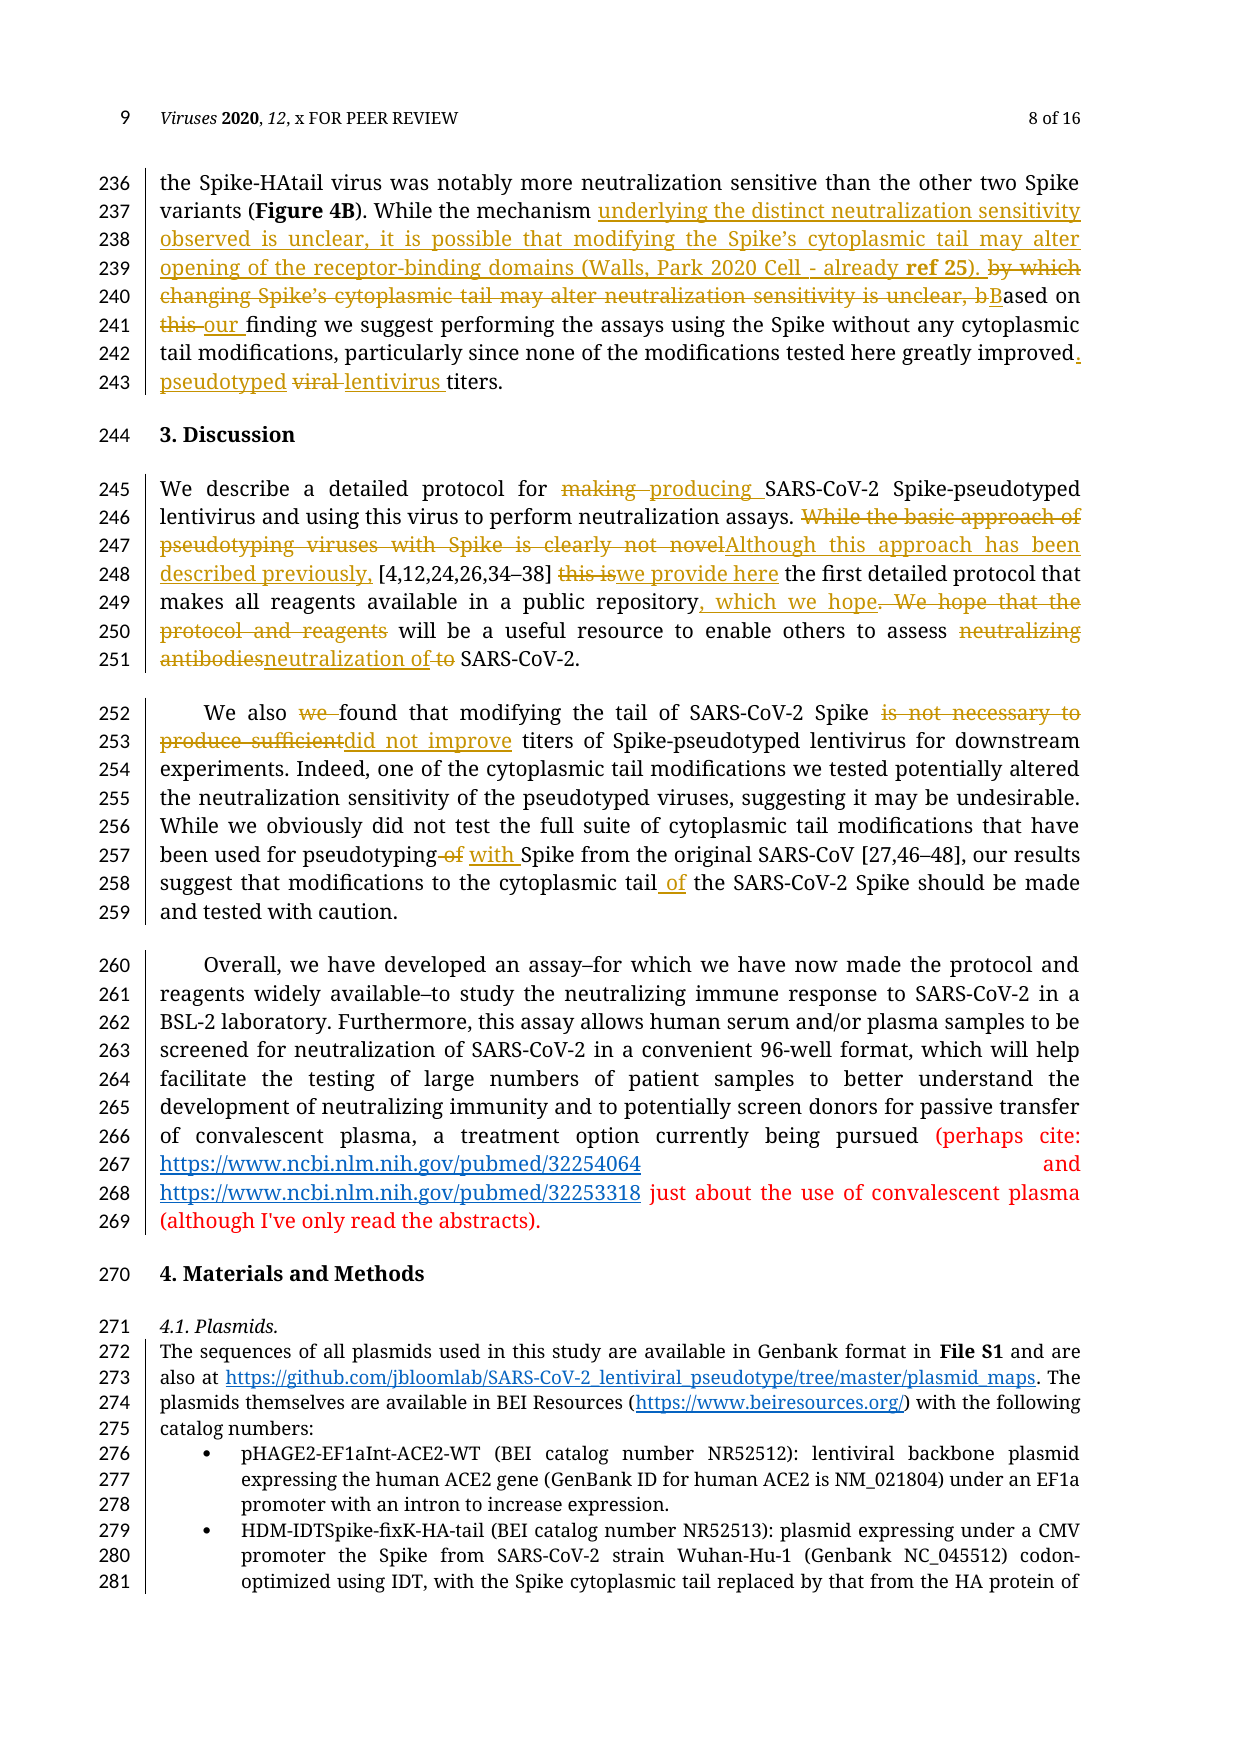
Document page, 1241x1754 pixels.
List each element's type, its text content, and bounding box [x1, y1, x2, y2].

subtitle We describe a detailed protocol for SARS-CoV-2 Spike-pseudotyped lentivirus and using this virus to perform neutralization assays. [4,12,24,26,34–38] the first detailed protocol that makes all reagents available in a public repository will be a useful resource to enable others to assess SARS-CoV-2. [159, 474, 1081, 673]
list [203, 1517, 1081, 1594]
text 4.1. Plasmids. [159, 1313, 1081, 1338]
subtitle Overall, we have developed an assay–for which we have now made the protocol and reagents widely available–to study the neutralizing immune response to SARS-CoV-2 in a BSL-2 laboratory. Furthermore, this assay allows human serum and/or plasma samples to be screened for neutralization of SARS-CoV-2 in a convenient 96-well format, which will help facilitate the testing of large numbers of patient samples to better understand the development of neutralizing immunity and to potentially screen donors for passive transfer of convalescent plasma, a treatment option currently being pursued (perhaps cite: https://www.ncbi.nlm.nih.gov/pubmed/32254064 and https://www.ncbi.nlm.nih.gov/pubmed/32253318 just about the use of convalescent plasma (although I've only read the abstracts). [159, 950, 1081, 1234]
subtitle 3. Discussion [159, 420, 1081, 449]
list pHAGE2-EF1aInt-ACE2-WT (BEI catalog number NR52512): lentiviral backbone plasmid expressing the human ACE2 gene (GenBank ID for human ACE2 is NM_021804) under an EF1a promoter with an intron to increase expression. [203, 1441, 1081, 1517]
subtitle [159, 168, 1081, 249]
text The sequences of all plasmids used in this study are available in Genbank format in File S1 and are also at https://github.com/jbloomlab/SARS-CoV-2_lentiviral_pseudotype/tree/master/plasmid_maps. The plasmids themselves are available in BEI Resources (https://www.beiresources.org/) with the following catalog numbers: [159, 1338, 1081, 1441]
subtitle We also found that modifying the tail of SARS-CoV-2 Spike titers of Spike-pseudotyped lentivirus for downstream experiments. Indeed, one of the cytoplasmic tail modifications we tested potentially altered the neutralization sensitivity of the pseudotyped viruses, suggesting it may be undesirable. While we obviously did not test the full suite of cytoplasmic tail modifications that have been used for pseudotyping Spike from the original SARS-CoV [27,46–48], our results suggest that modifications to the cytoplasmic tail the SARS-CoV-2 Spike should be made and tested with caution. [159, 698, 1081, 925]
subtitle 4. Materials and Methods [159, 1259, 1081, 1288]
